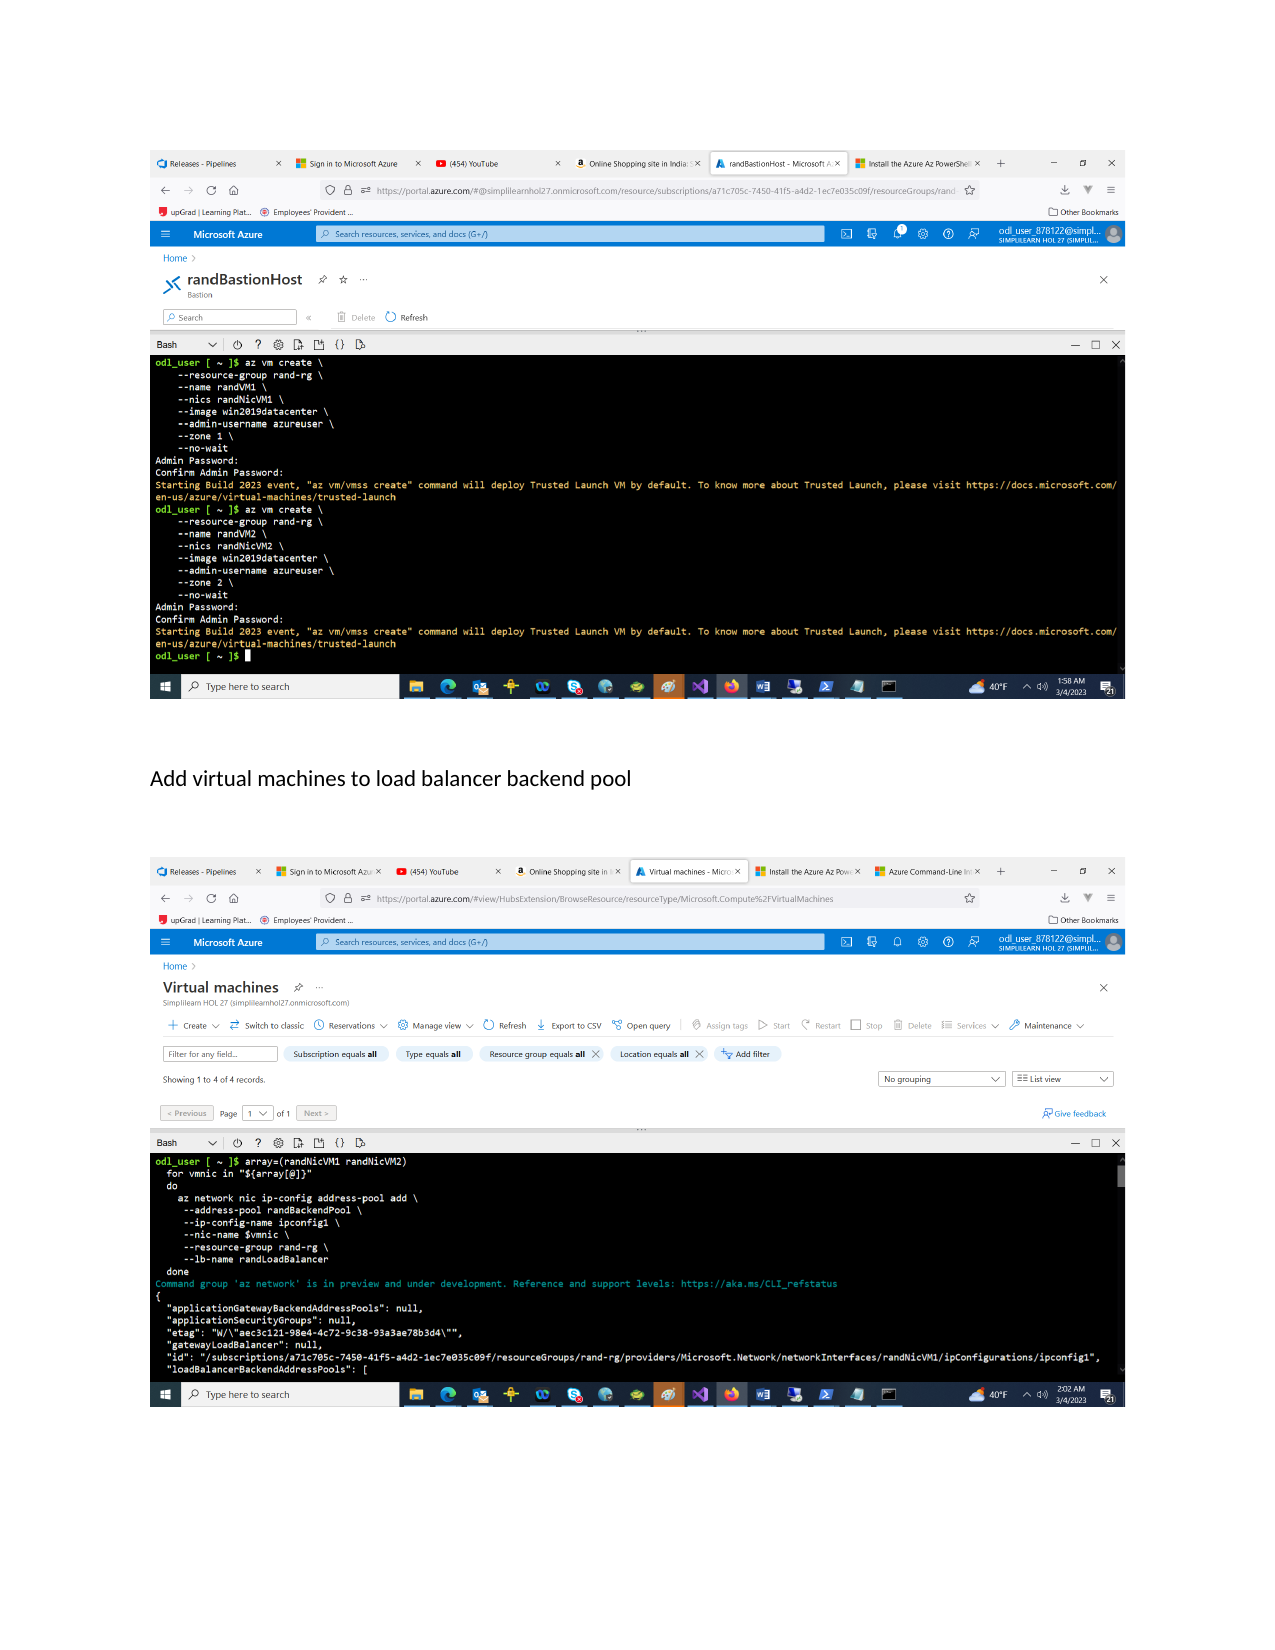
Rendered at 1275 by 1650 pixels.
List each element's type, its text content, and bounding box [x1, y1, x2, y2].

picture [150, 150, 1125, 699]
text Add virtual machines to load balancer backend pool [150, 764, 1125, 792]
picture [150, 857, 1125, 1407]
